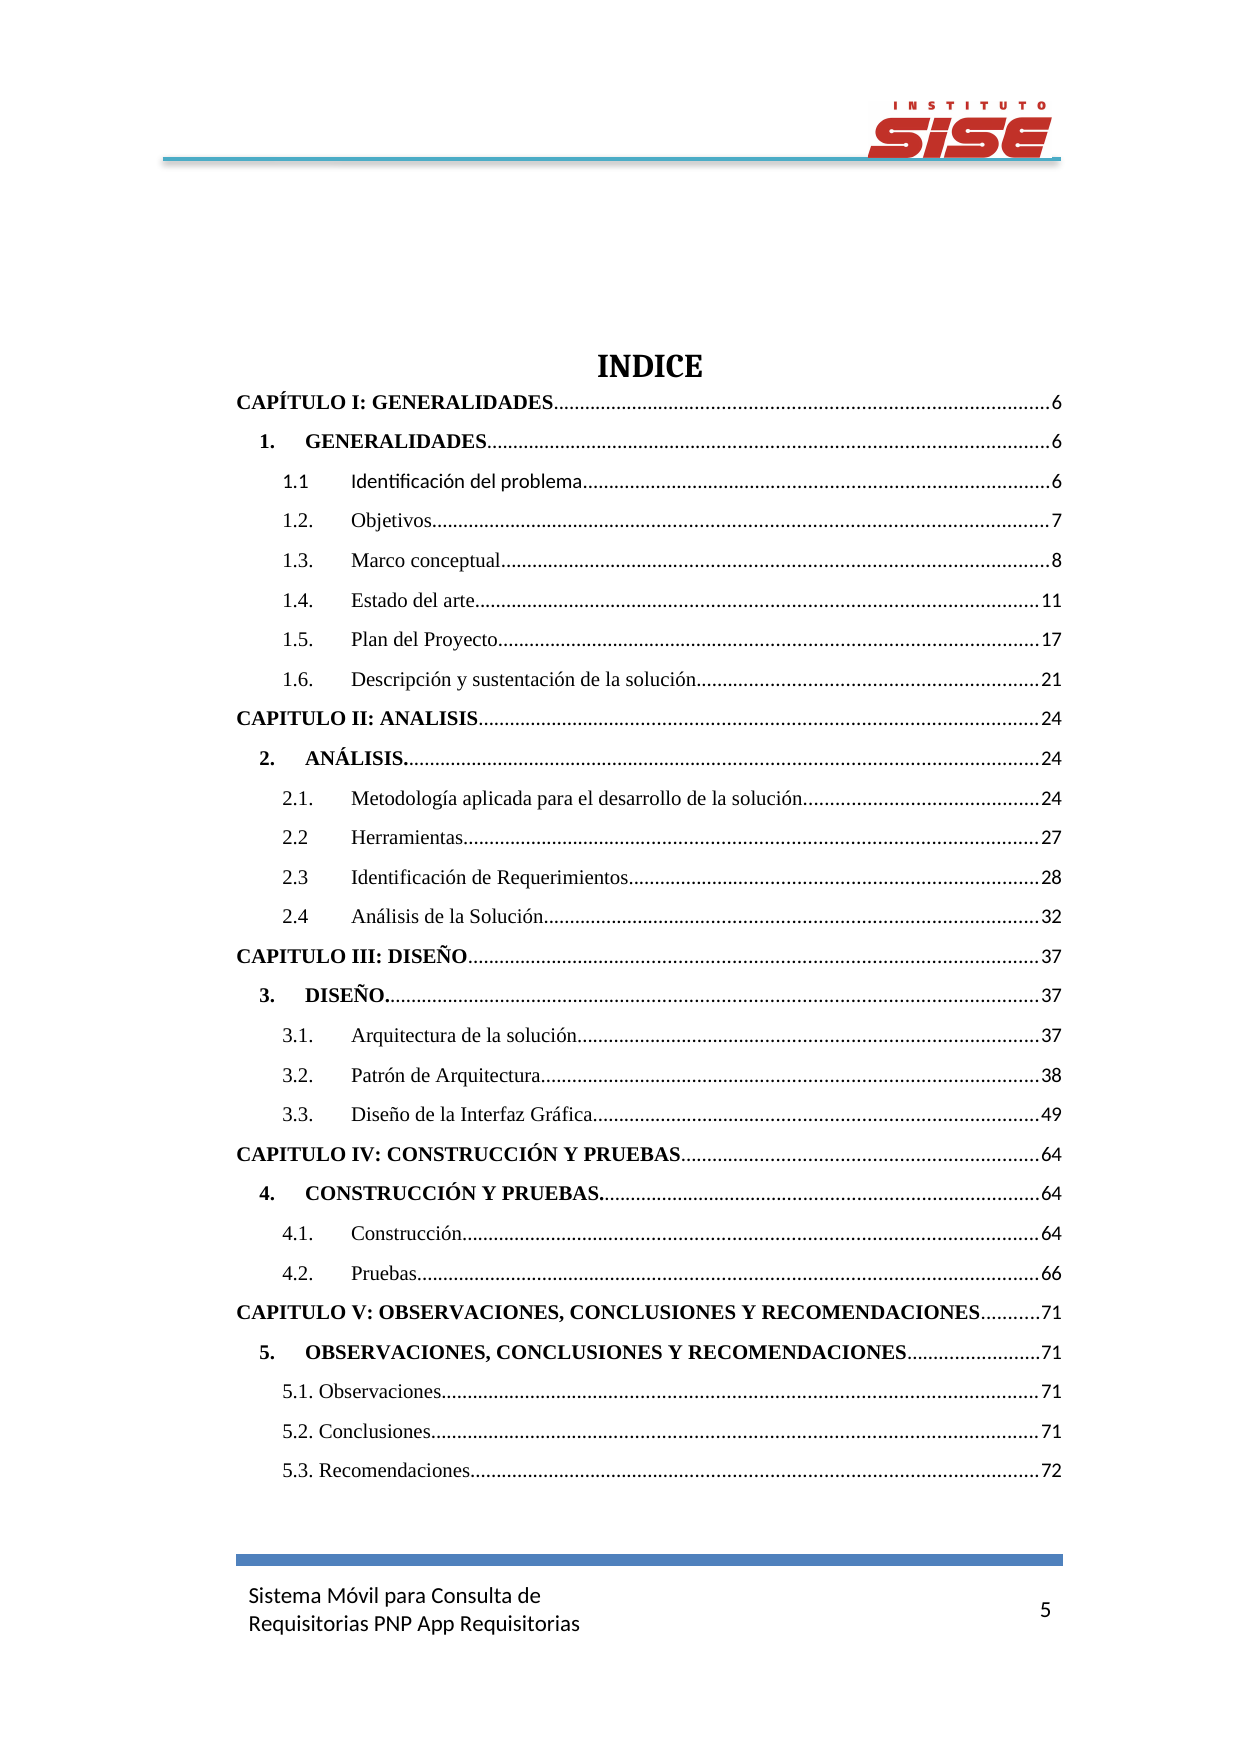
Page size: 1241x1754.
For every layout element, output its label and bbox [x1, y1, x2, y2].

picture [867, 101, 1052, 158]
